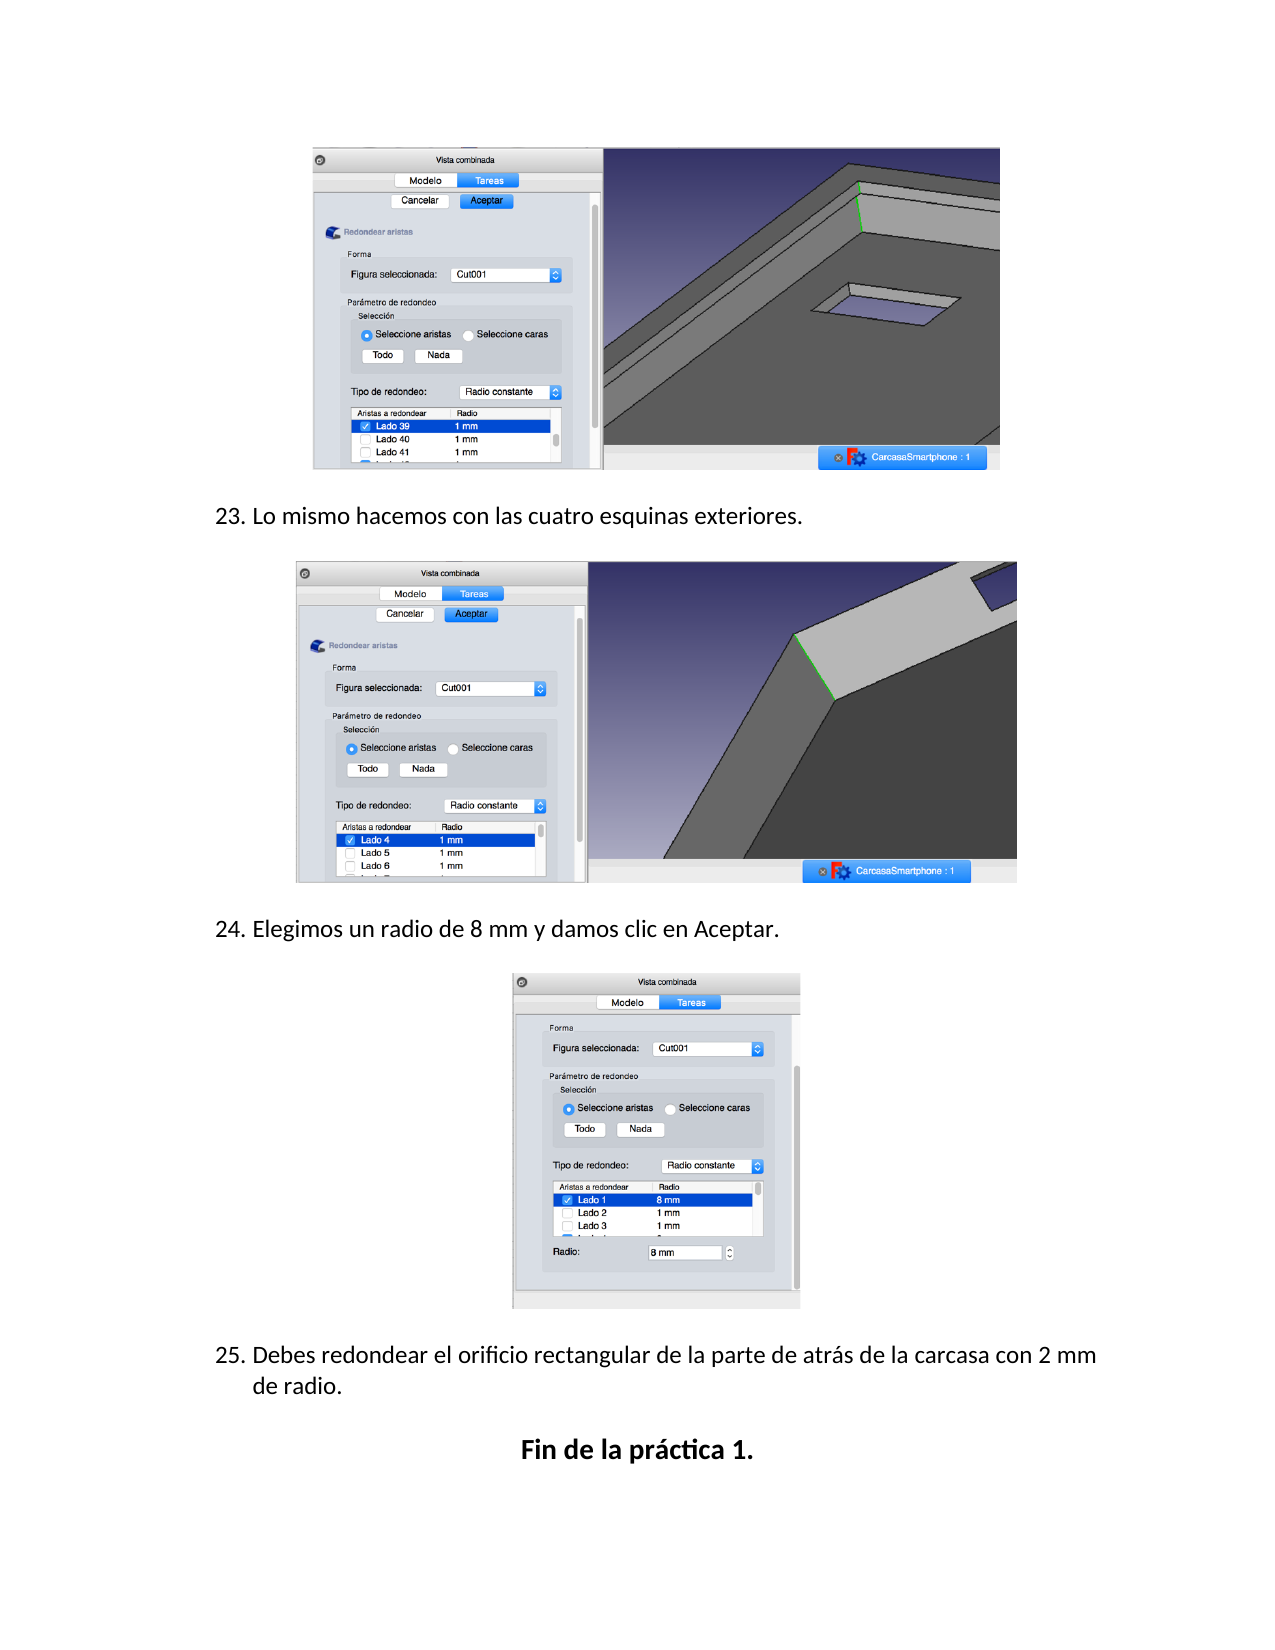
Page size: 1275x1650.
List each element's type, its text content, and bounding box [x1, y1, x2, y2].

list Elegimos un radio de 8 mm y damos clic en Aceptar. [215, 913, 1098, 943]
list Lo mismo hacemos con las cuatro esquinas exteriores. [215, 500, 1098, 531]
picture [512, 973, 801, 1309]
list Debes redondear el orificio rectangular de la parte de atrás de la carcasa con 2 mm de radio. [215, 1339, 1098, 1401]
picture [312, 147, 1000, 470]
text Fin de la práctica 1. [177, 1431, 1098, 1467]
picture [295, 561, 1017, 883]
